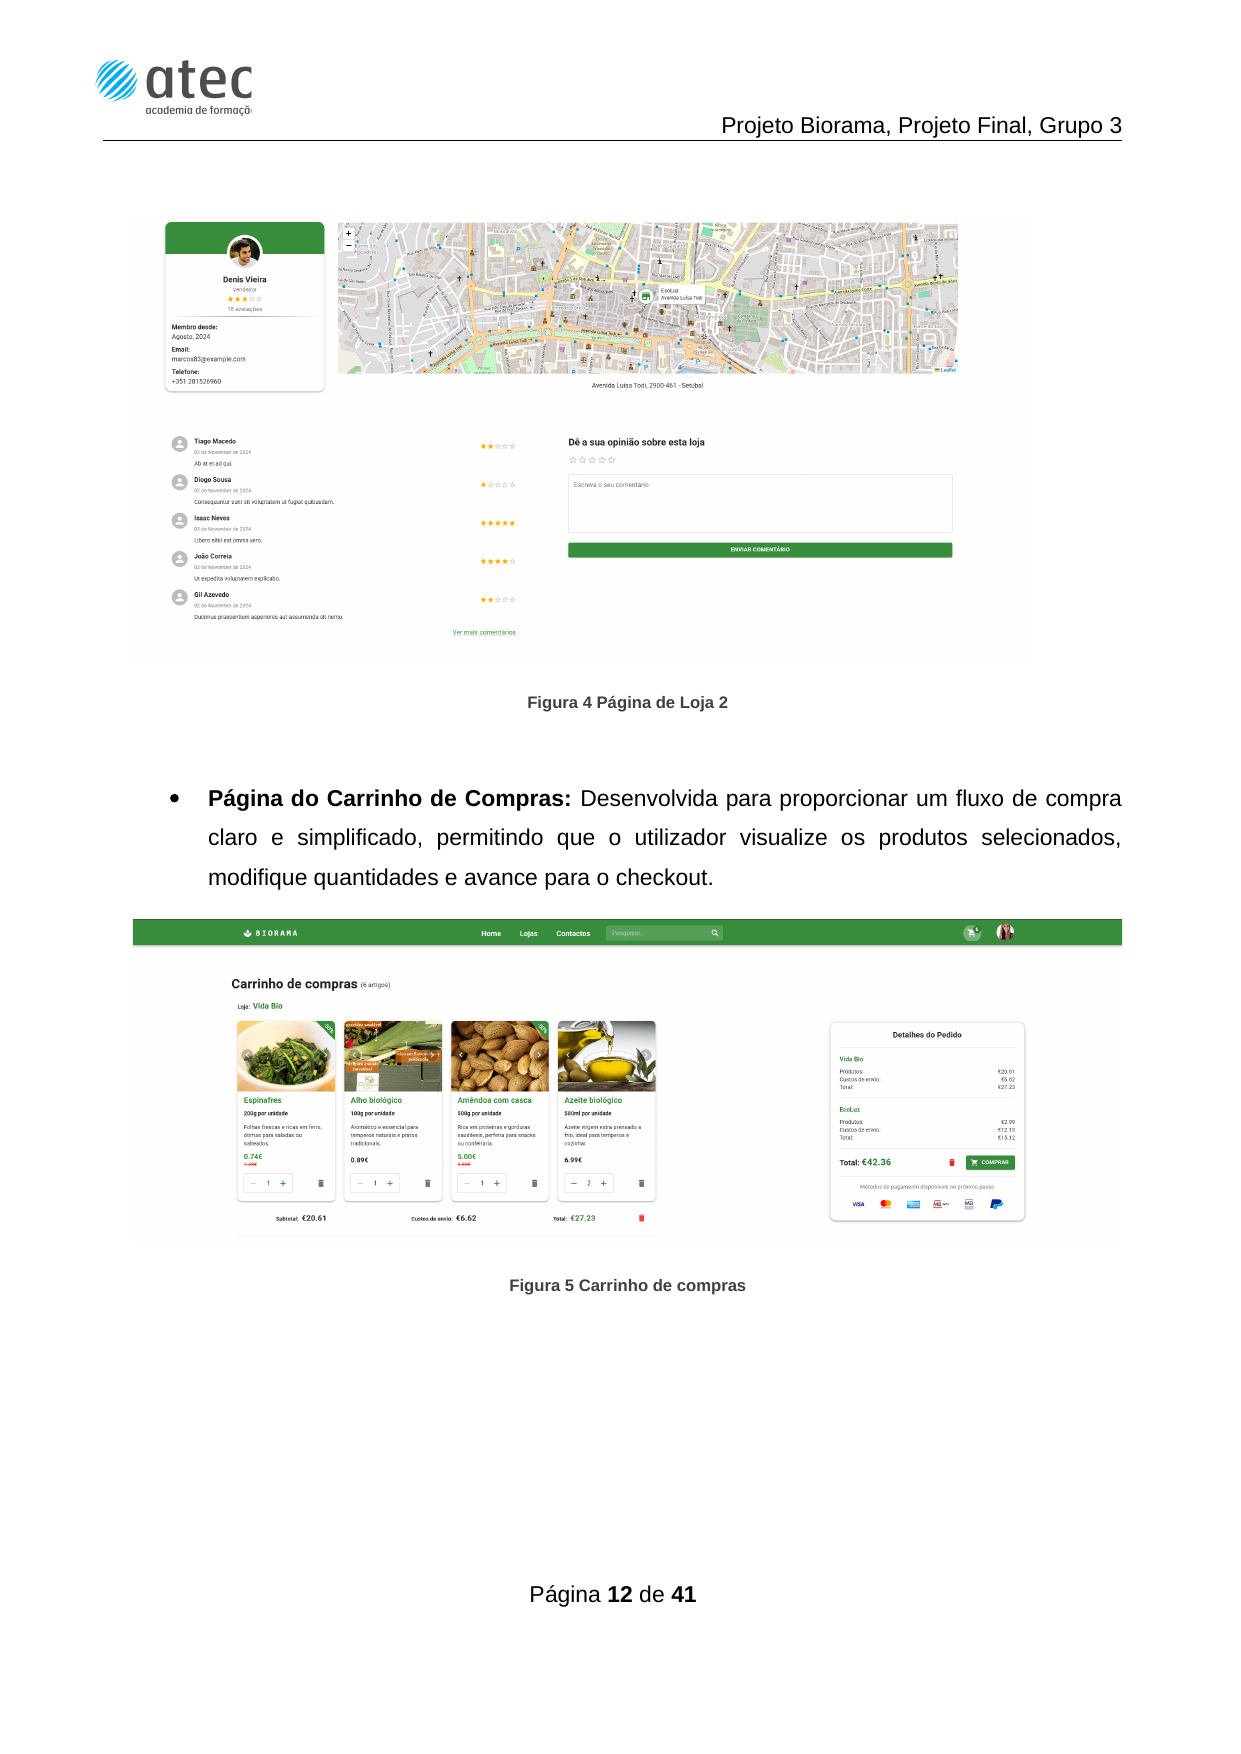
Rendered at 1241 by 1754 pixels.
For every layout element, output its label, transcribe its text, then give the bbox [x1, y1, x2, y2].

list Página do Carrinho de Compras: Desenvolvida para proporcionar um fluxo de compra claro e simplificado, permitindo que o utilizador visualize os produtos selecionados, modifique quantidades e avance para o checkout. [170, 785, 1122, 890]
picture [132, 919, 1123, 1246]
picture [95, 60, 252, 116]
picture [103, 66, 112, 75]
picture [132, 213, 1030, 663]
